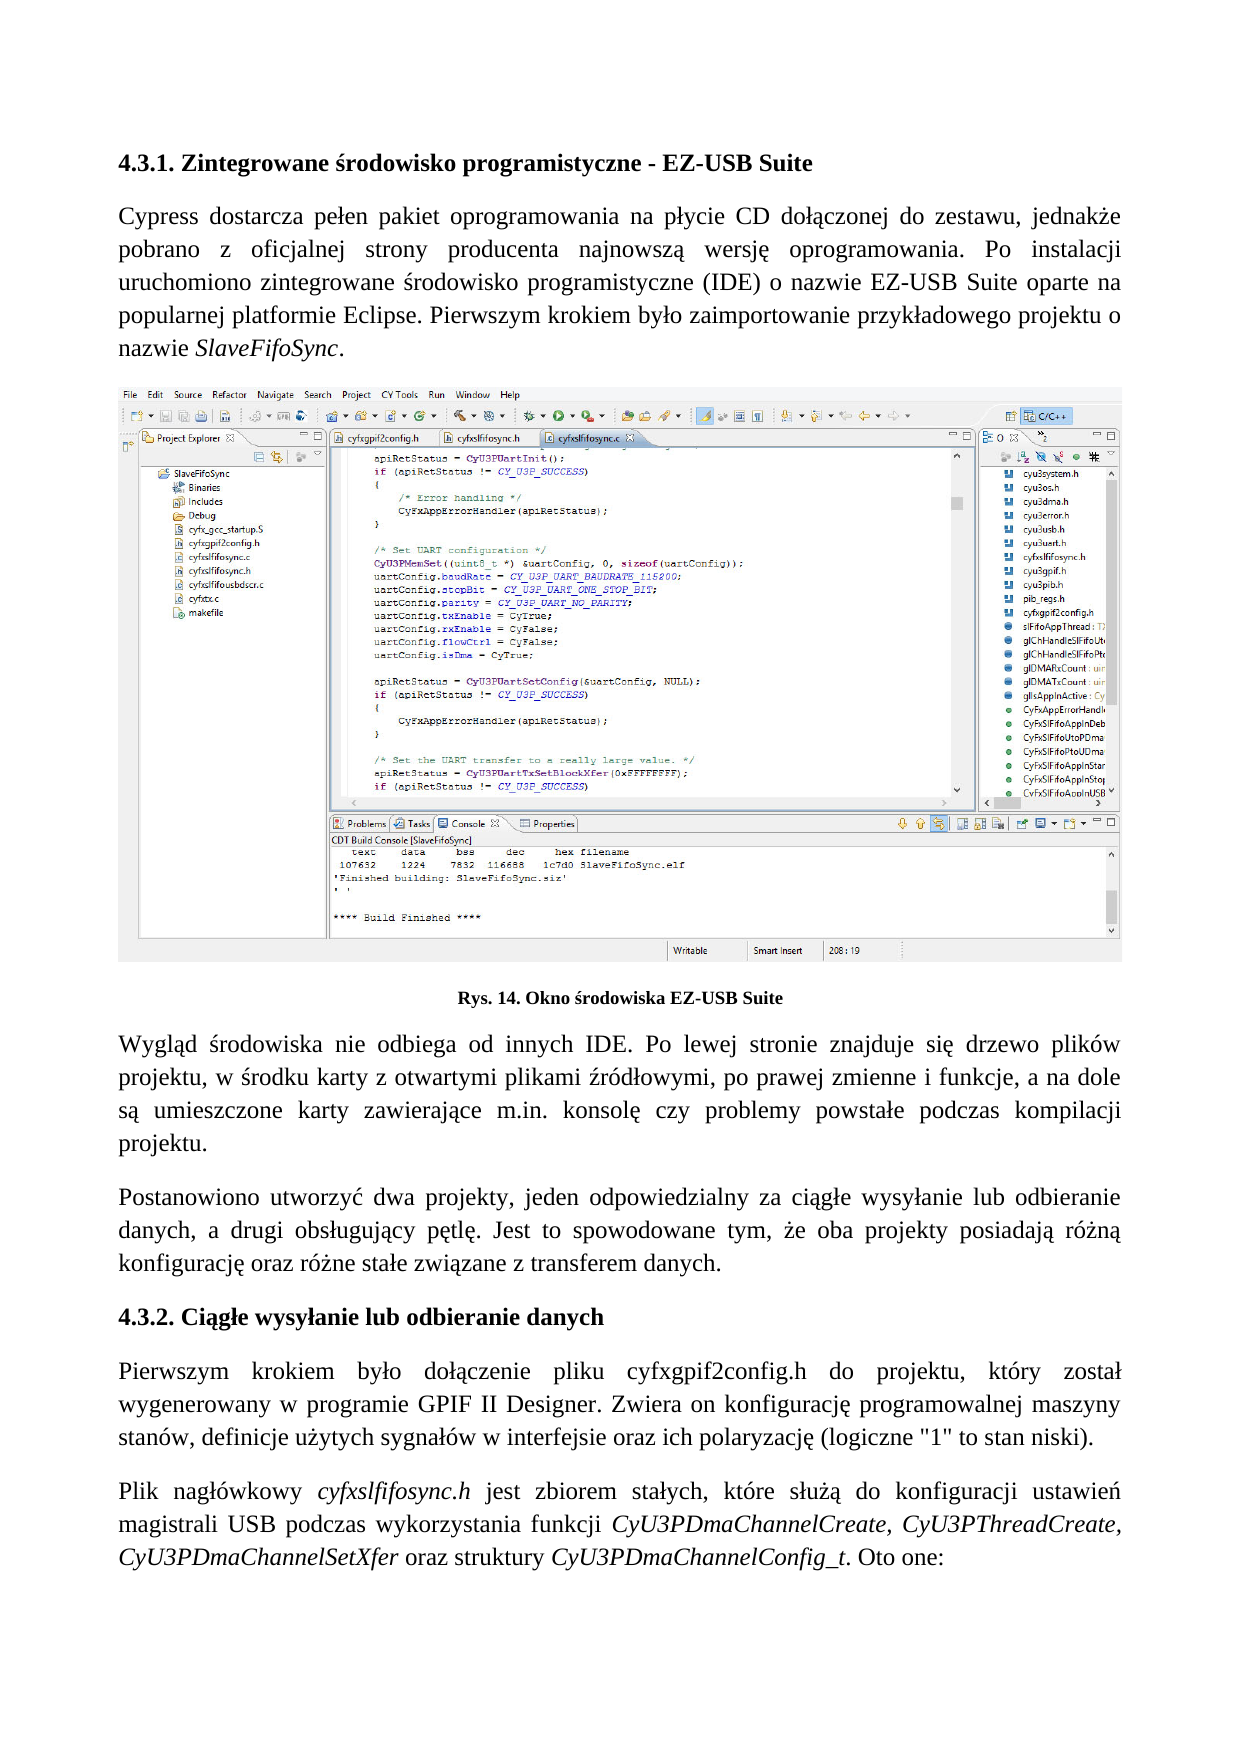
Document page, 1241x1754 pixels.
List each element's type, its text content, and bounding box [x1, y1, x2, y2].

text Plik nagłówkowy cyfxslfifosync.h jest zbiorem stałych, które służą do konfiguracji ustawień magistrali USB podczas wykorzystania funkcji CyU3PDmaChannelCreate, CyU3PThreadCreate, CyU3PDmaChannelSetXfer oraz struktury CyU3PDmaChannelConfig_t. Oto one: [118, 1476, 1122, 1571]
text Wygląd środowiska nie odbiega od innych IDE. Po lewej stronie znajduje się drzewo plików projektu, w środku karty z otwartymi plikami źródłowymi, po prawej zmienne i funkcje, a na dole są umieszczone karty zawierające m.in. konsolę czy problemy powstałe podczas kompilacji projektu. [118, 1029, 1122, 1157]
text Postanowiono utworzyć dwa projekty, jeden odpowiedzialny za ciągłe wysyłanie lub odbieranie danych, a drugi obsługujący pętlę. Jest to spowodowane tym, że oba projekty posiadają różną konfigurację oraz różne stałe związane z transferem danych. [118, 1182, 1122, 1277]
picture [118, 387, 1123, 962]
subtitle 4.3.2. Ciągłe wysyłanie lub odbieranie danych [118, 1302, 1122, 1331]
subtitle 4.3.1. Zintegrowane środowisko programistyczne - EZ-USB Suite [118, 148, 1122, 176]
text Cypress dostarcza pełen pakiet oprogramowania na płycie CD dołączonej do zestawu, jednakże pobrano z oficjalnej strony producenta najnowszą wersję oprogramowania. Po instalacji uruchomiono zintegrowane środowisko programistyczne (IDE) o nazwie EZ-USB Suite oparte na popularnej platformie Eclipse. Pierwszym krokiem było zaimportowanie przykładowego projektu o nazwie SlaveFifoSync. [118, 201, 1122, 362]
text Pierwszym krokiem było dołączenie pliku cyfxgpif2config.h do projektu, który został wygenerowany w programie GPIF II Designer. Zwiera on konfigurację programowalnej maszyny stanów, definicje użytych sygnałów w interfejsie oraz ich polaryzację (logiczne "1" to stan niski). [118, 1356, 1122, 1451]
